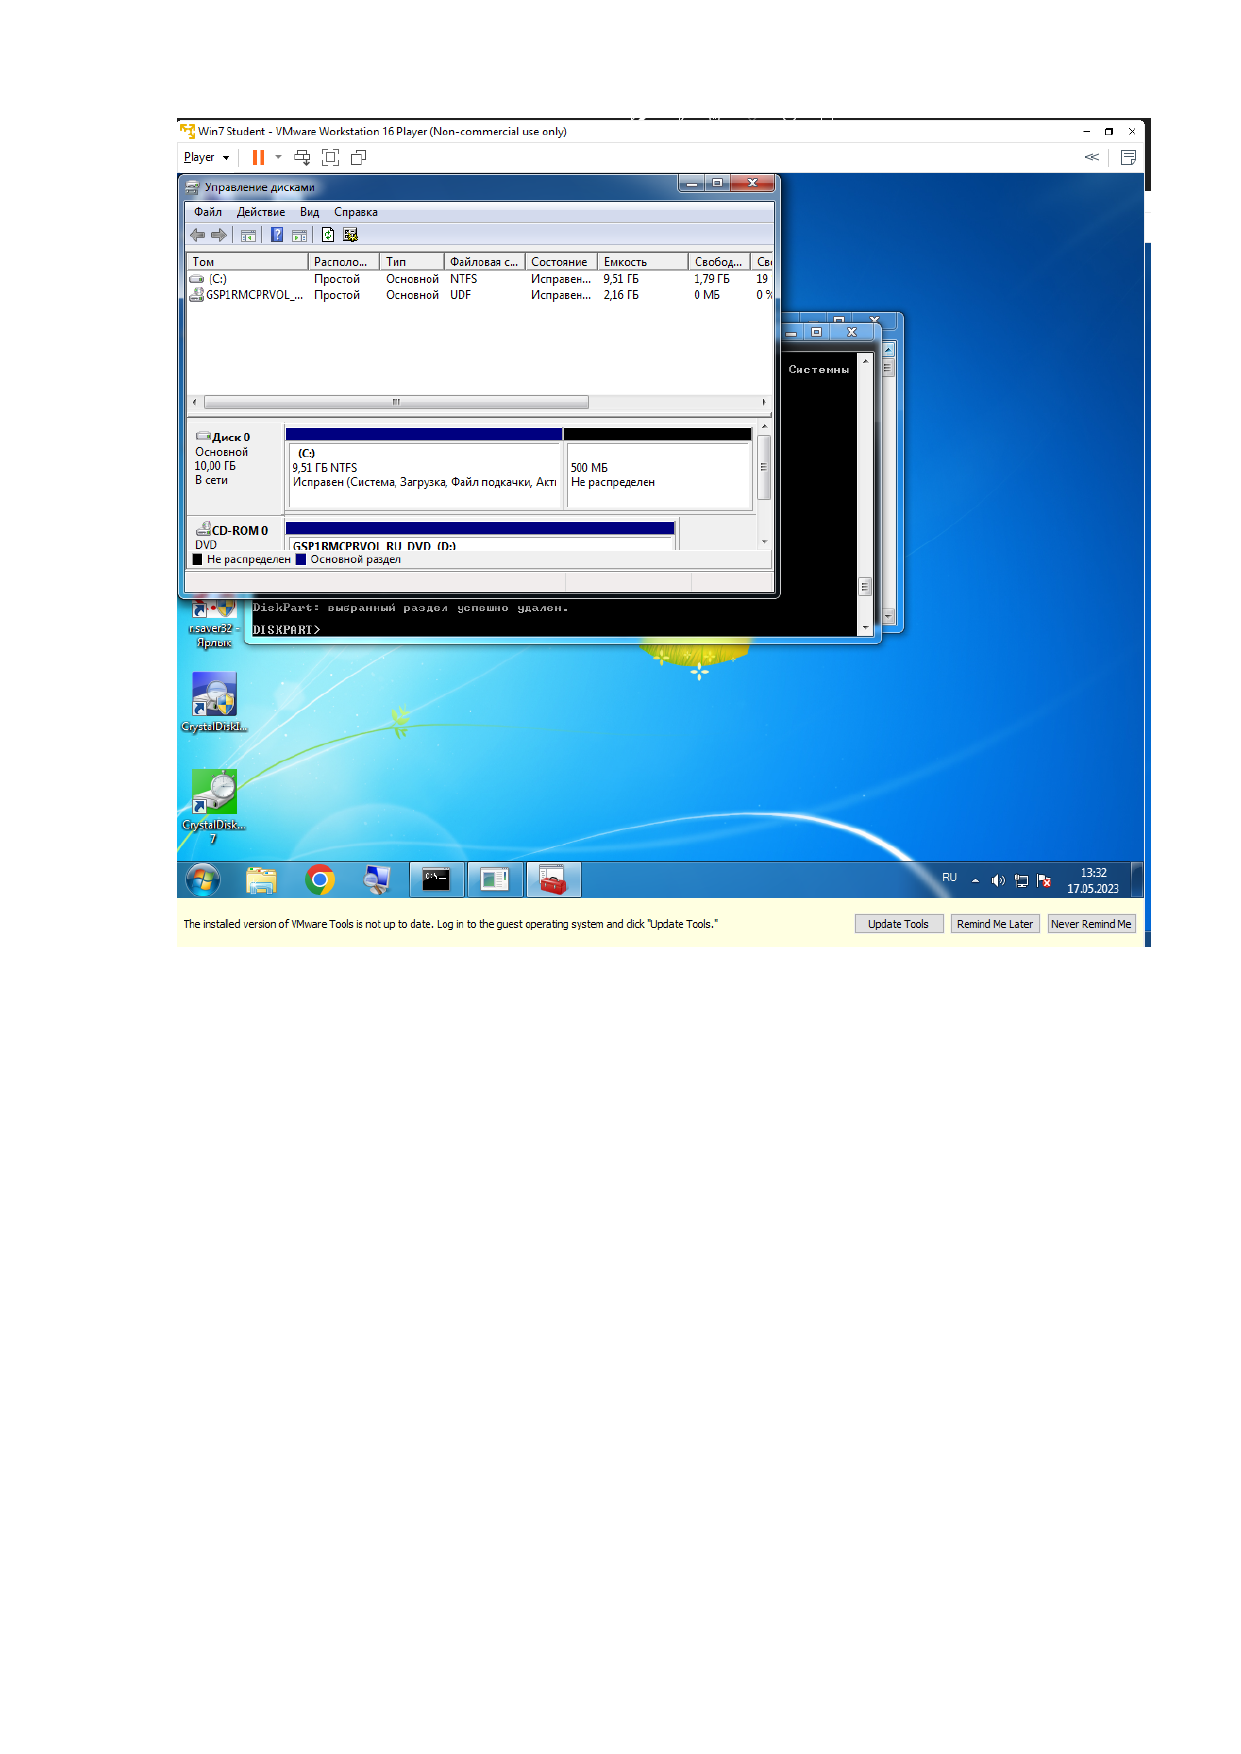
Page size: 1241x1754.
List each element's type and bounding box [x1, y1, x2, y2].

picture [177, 118, 1151, 947]
